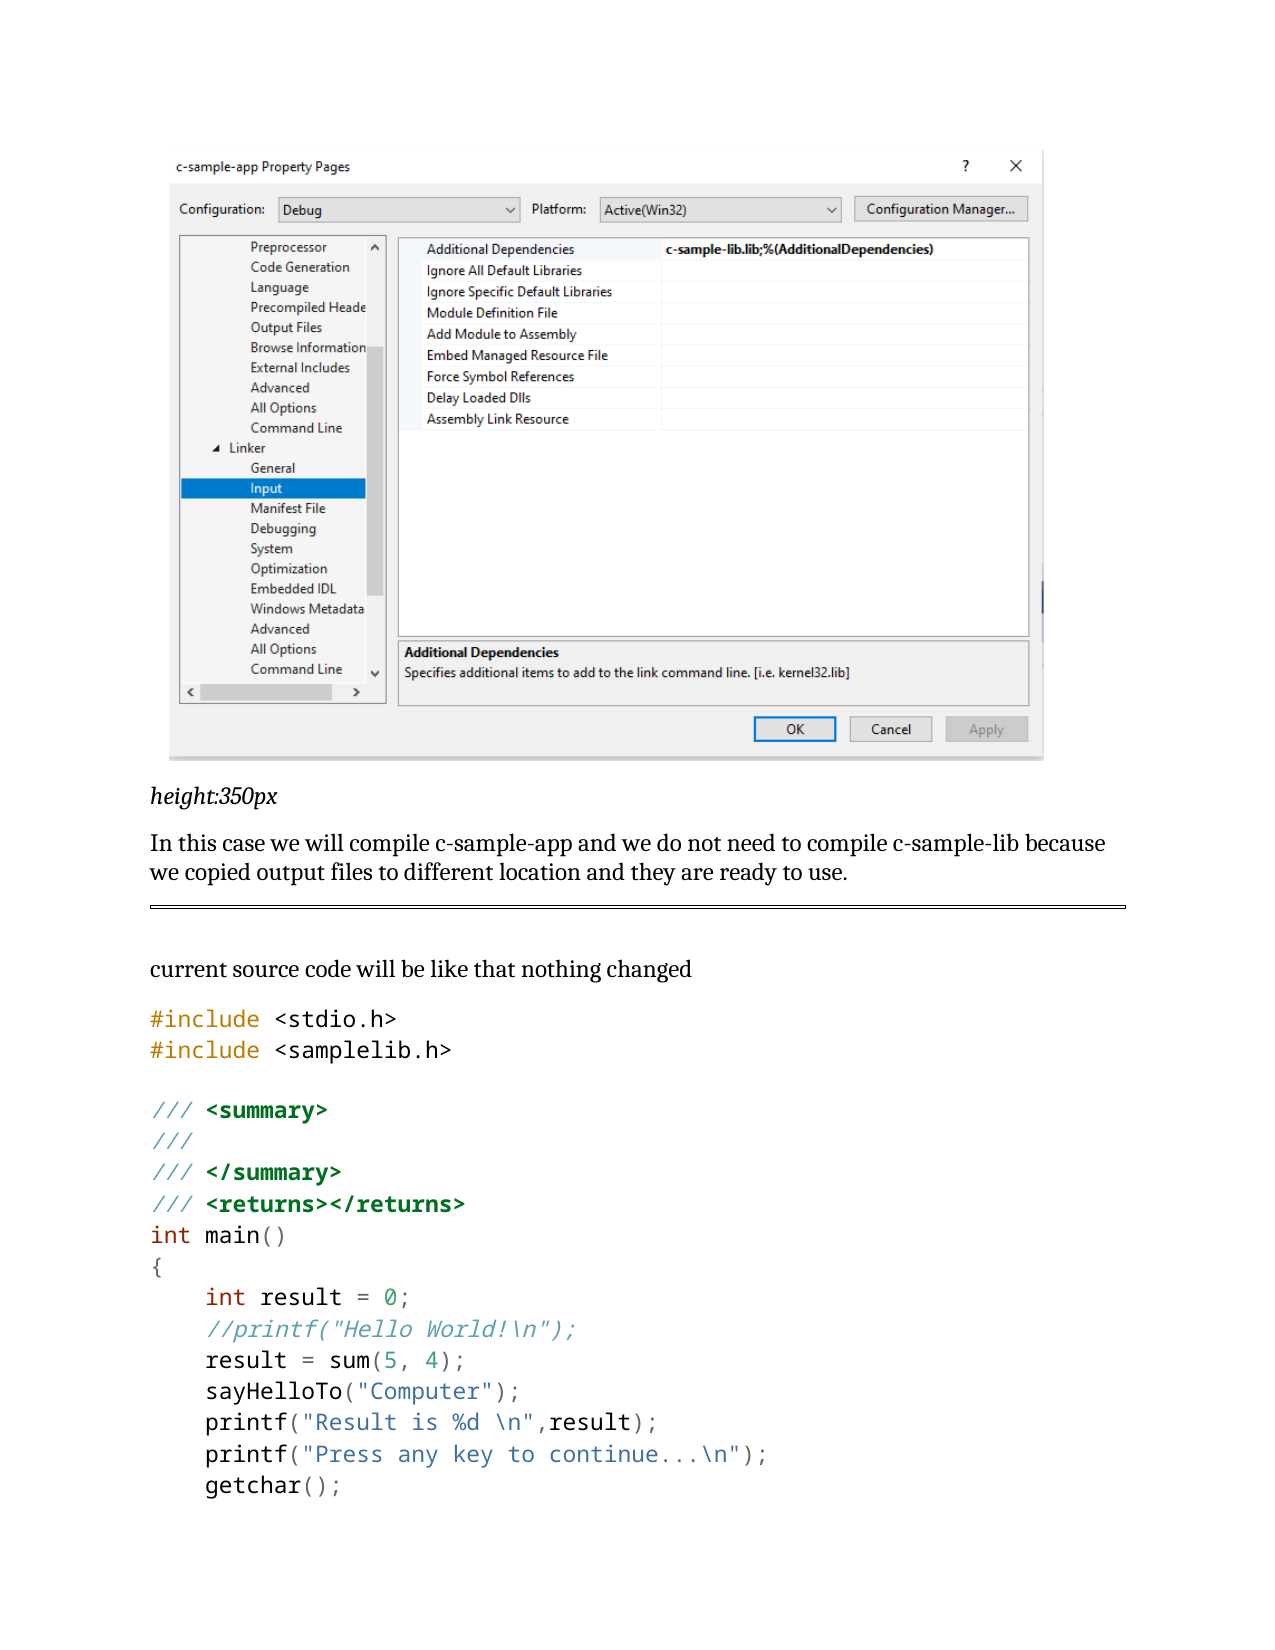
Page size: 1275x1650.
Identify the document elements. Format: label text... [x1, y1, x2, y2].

text height:350px [150, 782, 1125, 810]
text current source code will be like that nothing changed [150, 955, 1125, 984]
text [150, 1002, 1125, 1500]
text In this case we will compile c-sample-app and we do not need to compile c-sample-lib because we copied output files to different location and they are ready to use. [150, 829, 1125, 887]
picture [168, 150, 1044, 761]
